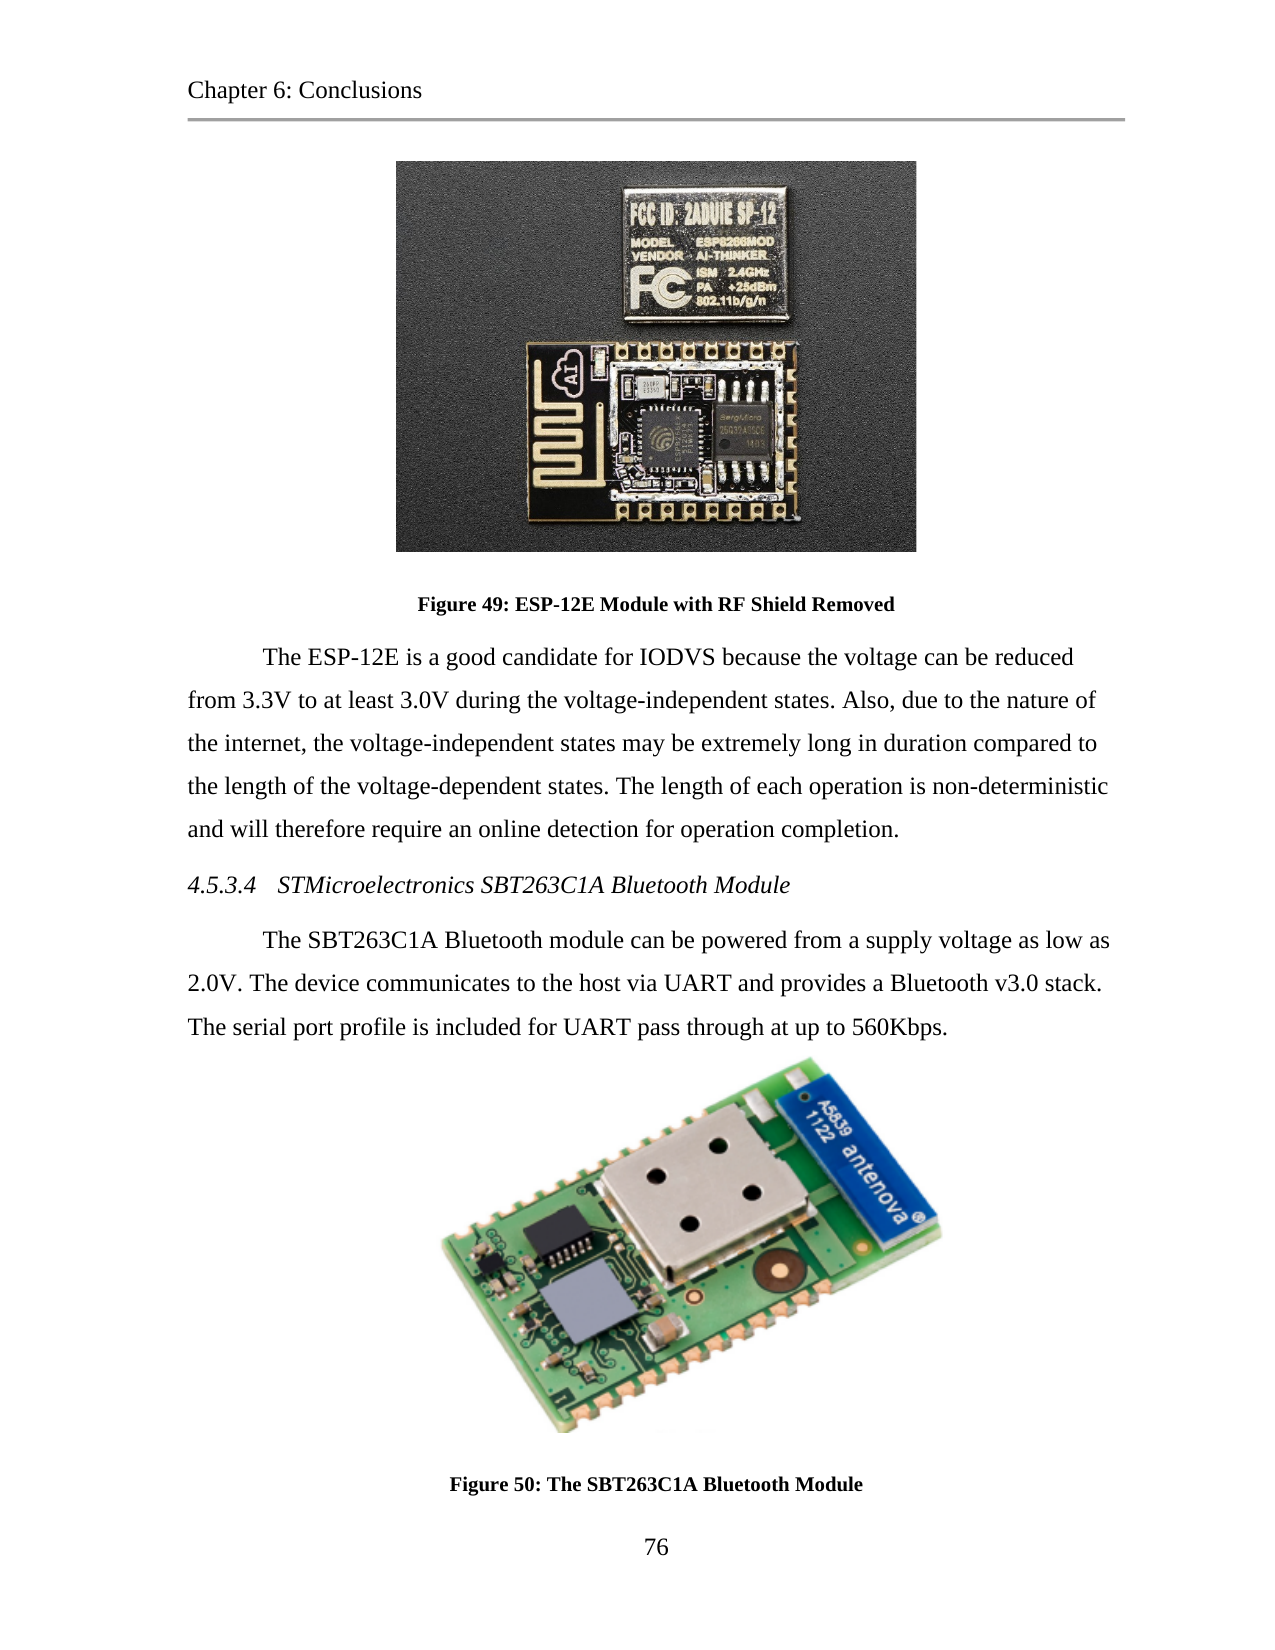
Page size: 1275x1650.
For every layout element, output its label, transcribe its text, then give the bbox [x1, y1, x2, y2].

text Figure 49: ESP-12E Module with RF Shield Removed [187, 591, 1125, 616]
subtitle STMicroelectronics SBT263C1A Bluetooth Module [187, 870, 1125, 898]
text The SBT263C1A Bluetooth module can be powered from a supply voltage as low as 2.0V. The device communicates to the host via UART and provides a Bluetooth v3.0 stack. The serial port profile is included for UART pass through at up to 560Kbps. [187, 925, 1125, 1040]
picture [428, 1054, 960, 1433]
text Figure 50: The SBT263C1A Bluetooth Module [187, 1472, 1125, 1496]
text The ESP-12E is a good candidate for IODVS because the voltage can be reduced from 3.3V to at least 3.0V during the voltage-independent states. Also, due to the nature of the internet, the voltage-independent states may be extremely long in duration compared to the length of the voltage-dependent states. The length of each operation is non-deterministic and will therefore require an online detection for operation completion. [187, 642, 1125, 843]
picture [396, 161, 917, 552]
